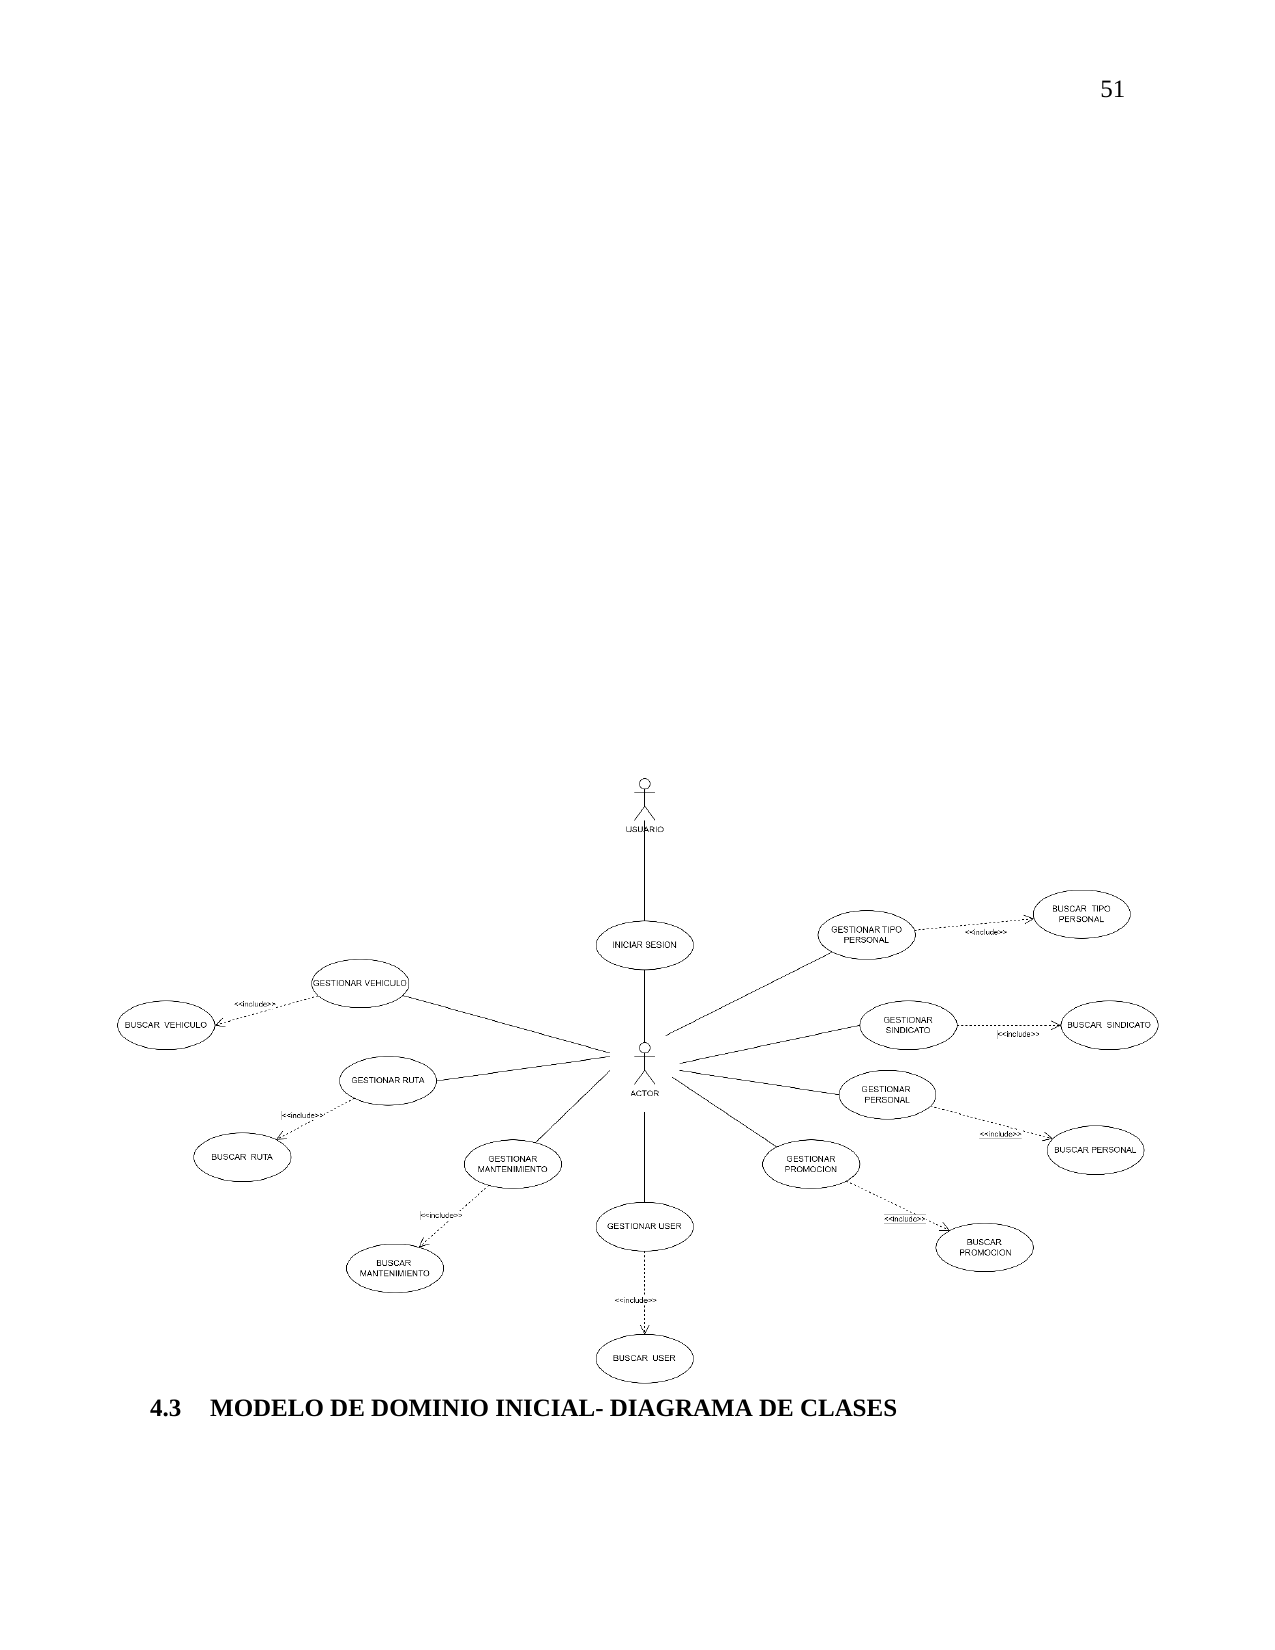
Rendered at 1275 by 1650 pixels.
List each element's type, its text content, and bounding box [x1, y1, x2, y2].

picture [110, 771, 1165, 1390]
subtitle MODELO DE DOMINIO INICIAL- DIAGRAMA DE CLASES [150, 1393, 1125, 1421]
